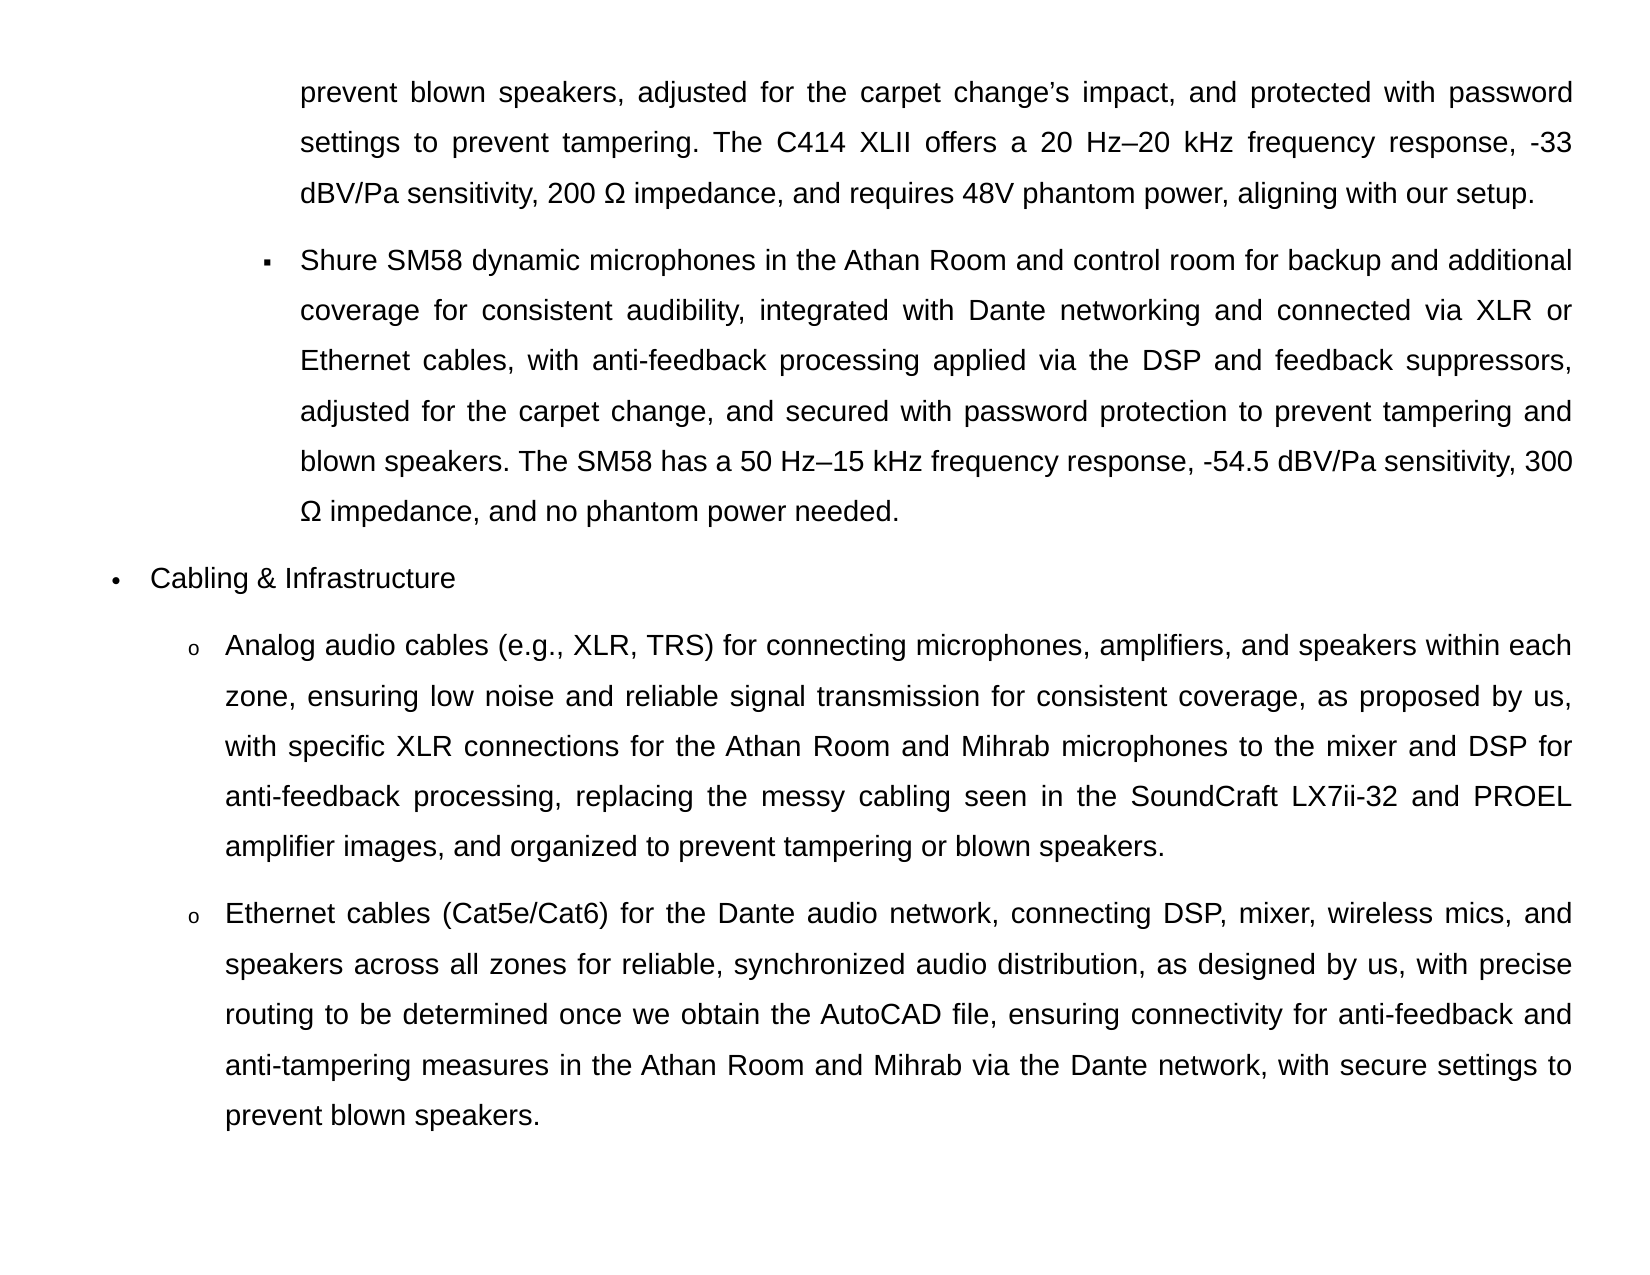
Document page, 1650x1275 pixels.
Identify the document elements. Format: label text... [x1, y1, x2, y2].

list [262, 75, 1575, 209]
list Ethernet cables (Cat5e/Cat6) for the Dante audio network, connecting DSP, mixer, wireless mics, and speakers across all zones for reliable, synchronized audio distribution, as designed by us, with precise routing to be determined once we obtain the AutoCAD file, ensuring connectivity for anti-feedback and anti-tampering measures in the Athan Room and Mihrab via the Dante network, with secure settings to prevent blown speakers. [187, 896, 1575, 1131]
list Analog audio cables (e.g., XLR, TRS) for connecting microphones, amplifiers, and speakers within each zone, ensuring low noise and reliable signal transmission for consistent coverage, as proposed by us, with specific XLR connections for the Athan Room and Mihrab microphones to the mixer and DSP for anti-feedback processing, replacing the messy cabling seen in the SoundCraft LX7ii-32 and PROEL amplifier images, and organized to prevent tampering or blown speakers. [187, 628, 1575, 863]
list Cabling & Infrastructure [112, 561, 1575, 595]
list Shure SM58 dynamic microphones in the Athan Room and control room for backup and additional coverage for consistent audibility, integrated with Dante networking and connected via XLR or Ethernet cables, with anti-feedback processing applied via the DSP and feedback suppressors, adjusted for the carpet change, and secured with password protection to prevent tampering and blown speakers. The SM58 has a 50 Hz–15 kHz frequency response, -54.5 dBV/Pa sensitivity, 300 Ω impedance, and no phantom power needed. [262, 243, 1575, 528]
